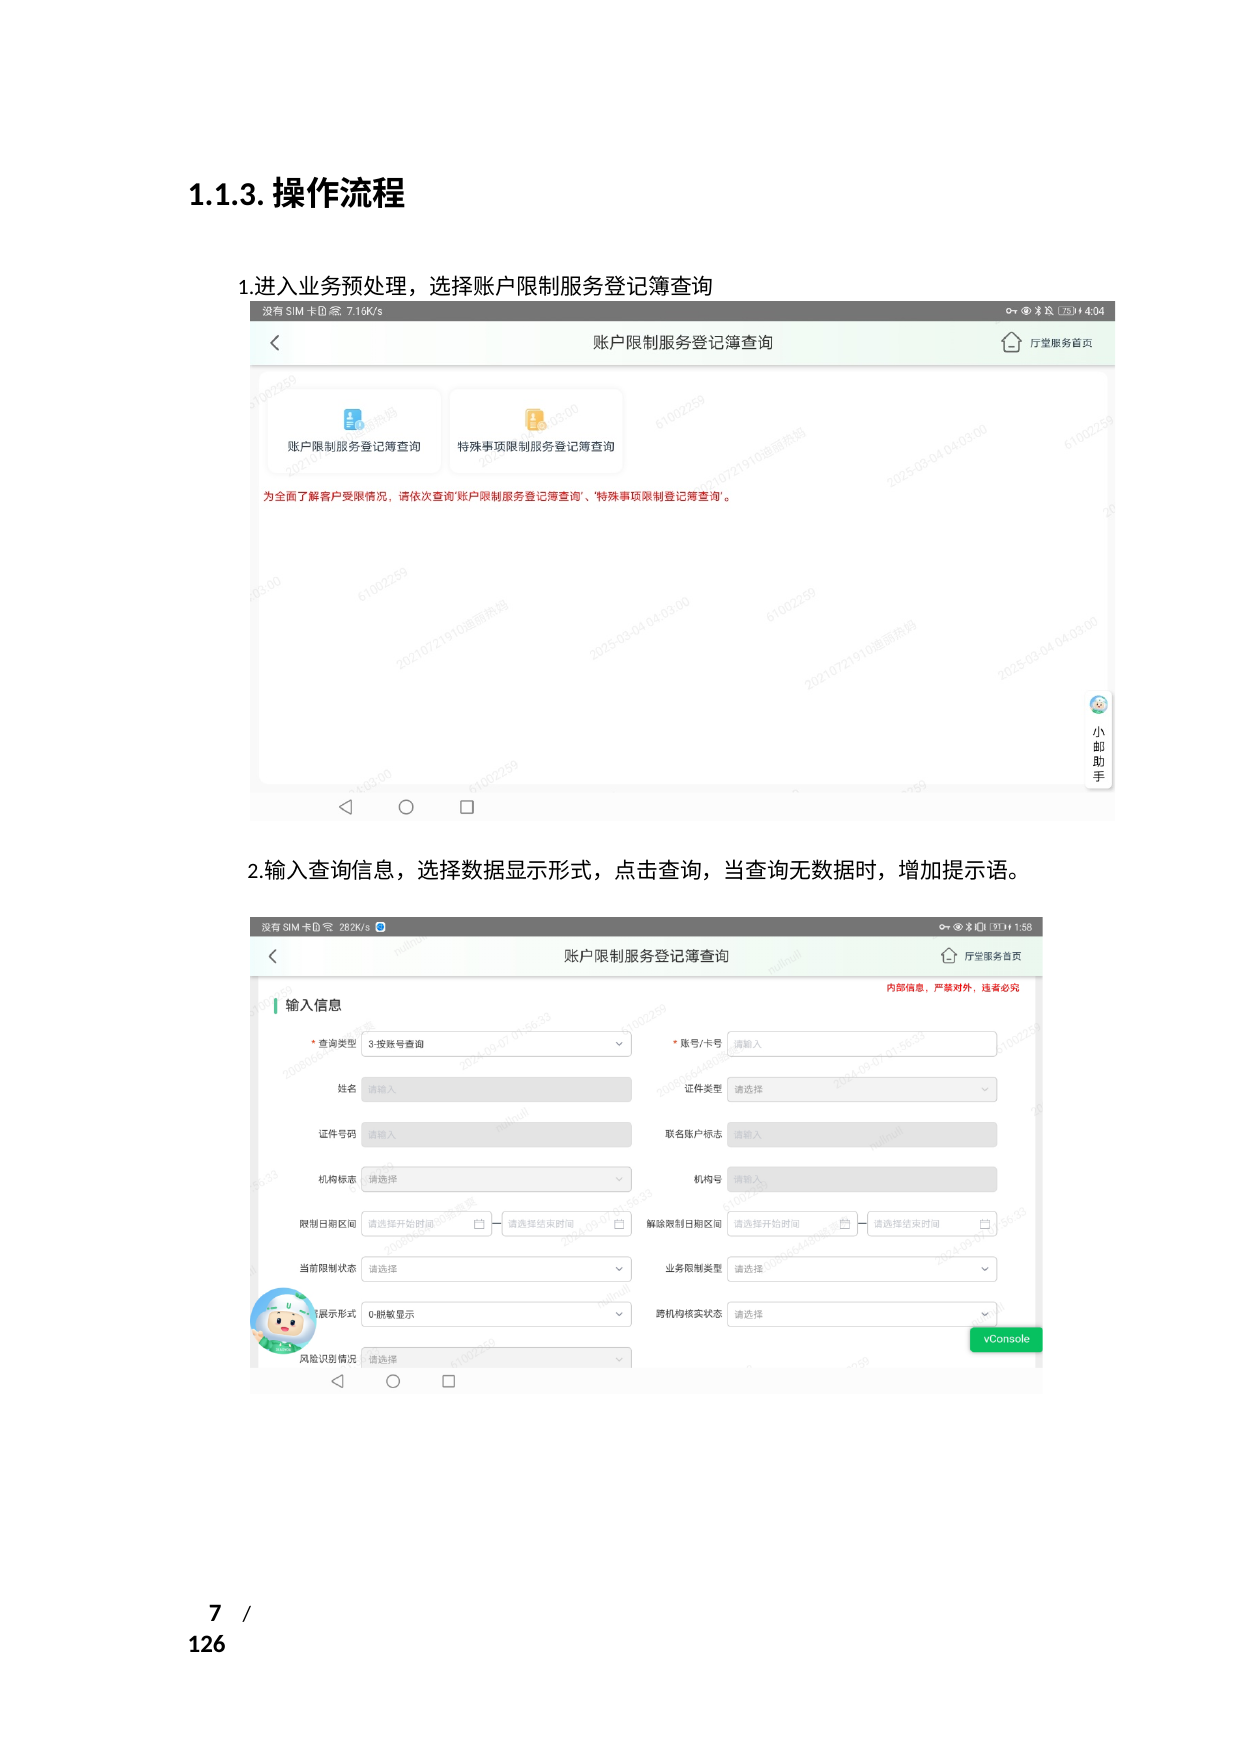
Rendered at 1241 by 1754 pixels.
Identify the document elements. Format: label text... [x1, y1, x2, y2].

text 1.进入业务预处理，选择账户限制服务登记簿查询 [187, 268, 1053, 301]
picture [250, 917, 1043, 1394]
subtitle 操作流程 [187, 159, 1053, 224]
picture [250, 301, 1116, 821]
text 2.输入查询信息，选择数据显示形式，点击查询，当查询无数据时，增加提示语。 [187, 853, 1053, 885]
